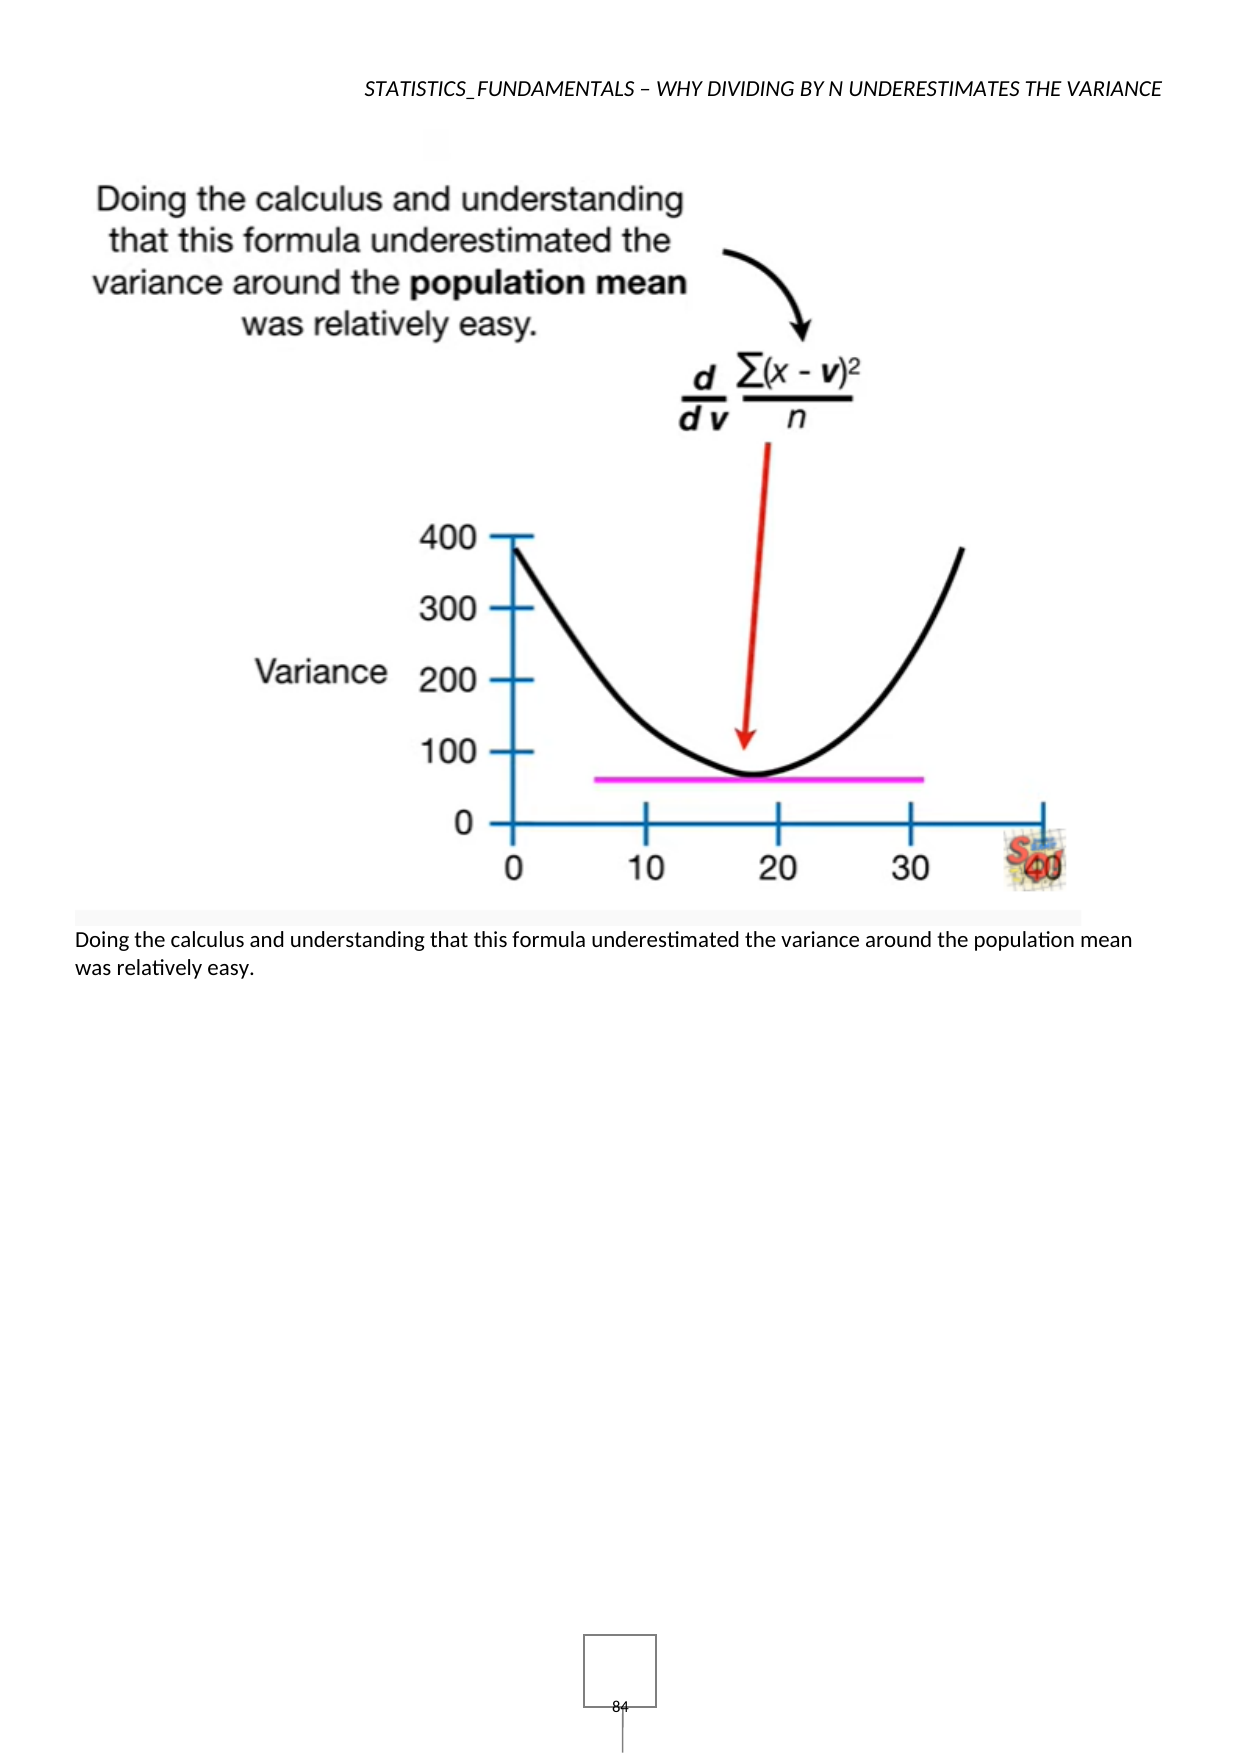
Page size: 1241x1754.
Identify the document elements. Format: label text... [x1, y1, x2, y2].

picture [75, 129, 1082, 926]
text Doing the calculus and understanding that this formula underestimated the variance around the population mean was relatively easy. [75, 925, 1165, 981]
